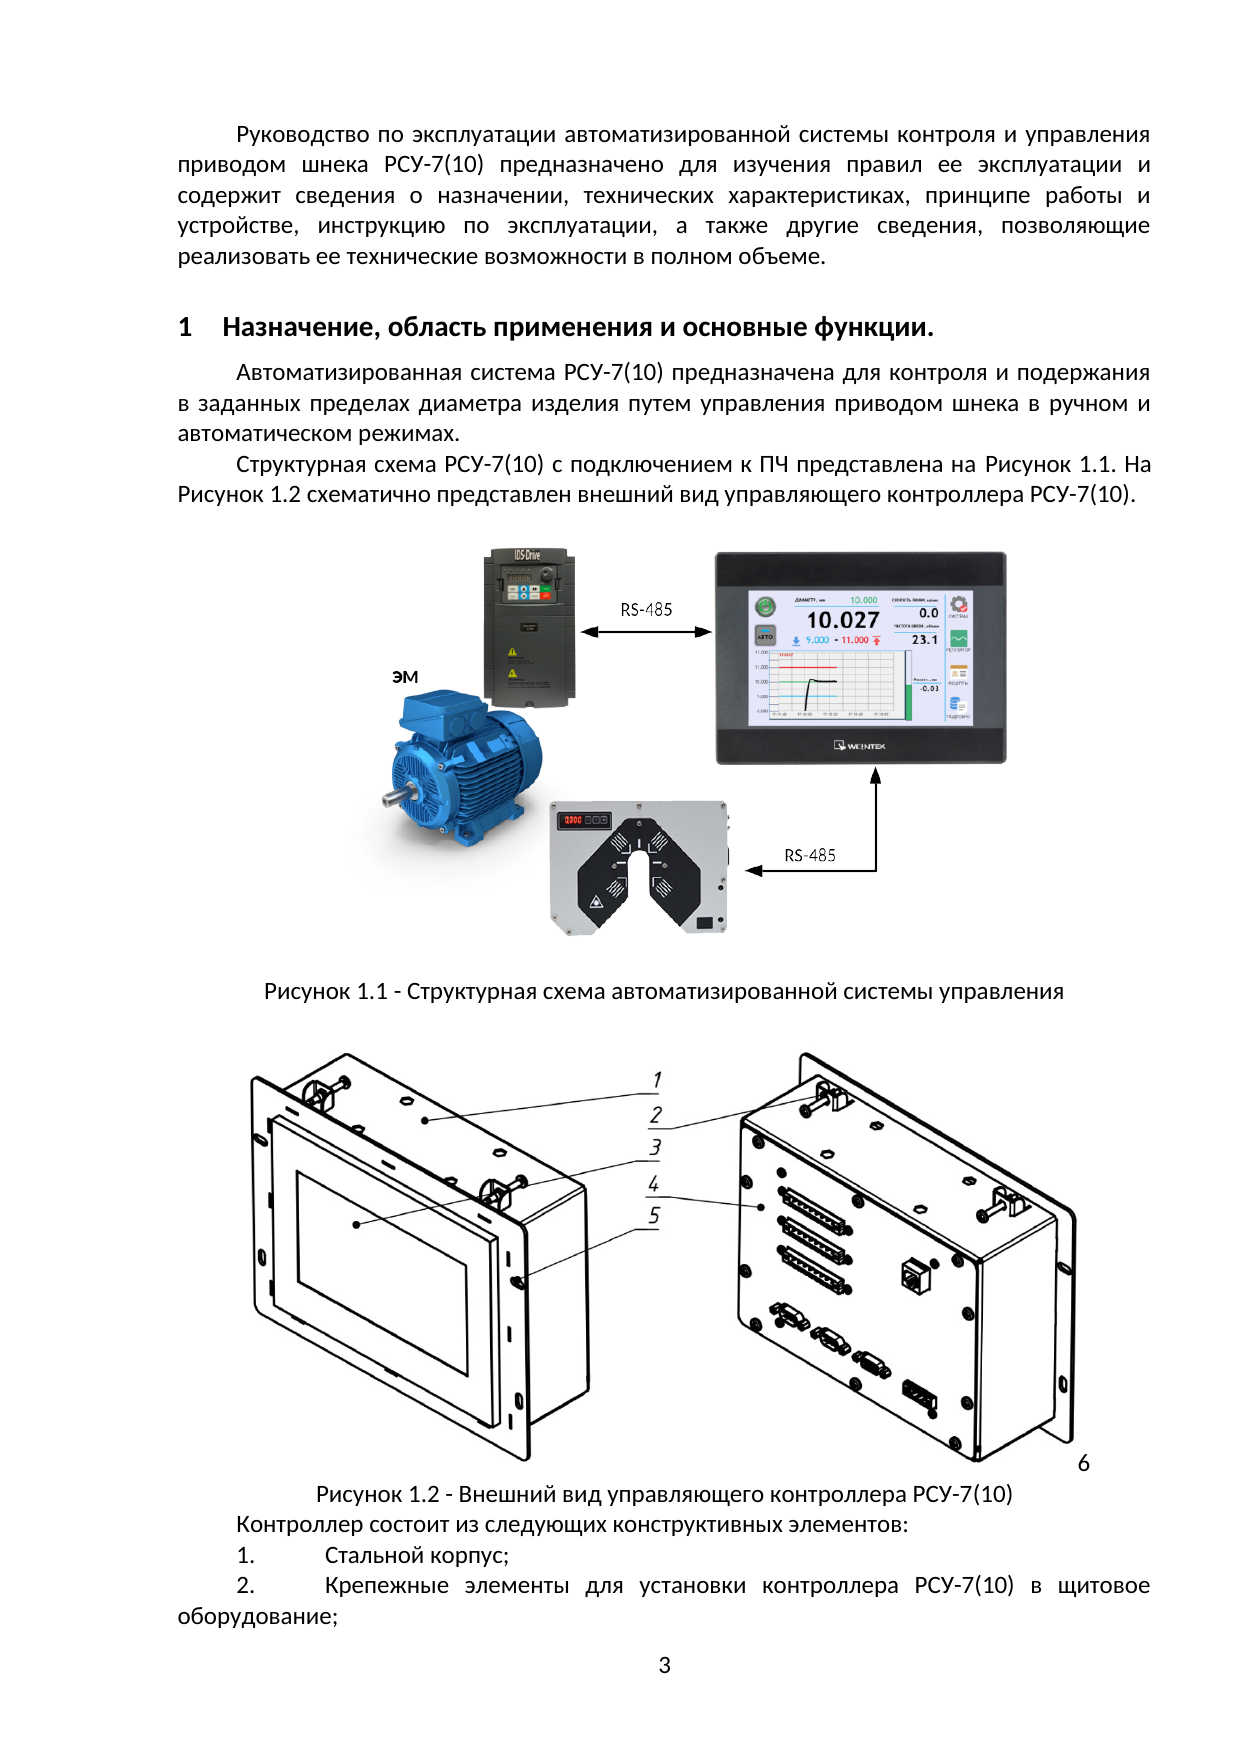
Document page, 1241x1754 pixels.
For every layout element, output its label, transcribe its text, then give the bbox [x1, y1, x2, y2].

picture [238, 1036, 1078, 1472]
list Стальной корпус; [177, 1539, 1152, 1569]
text Рисунок 1.1 - Структурная схема автоматизированной системы управления [177, 975, 1152, 1006]
text Автоматизированная система РСУ-7(10) предназначена для контроля и подержания в заданных пределах диаметра изделия путем управления приводом шнека в ручном и автоматическом режимах. [177, 356, 1152, 448]
text Руководство по эксплуатации автоматизированной системы контроля и управления приводом шнека РСУ-7(10) предназначено для изучения правил ее эксплуатации и содержит сведения о назначении, технических характеристиках, принципе работы и устройстве, инструкцию по эксплуатации, а также другие сведения, позволяющие реализовать ее технические возможности в полном объеме. [177, 118, 1152, 271]
text Структурная схема РСУ-7(10) с подключением к ПЧ представлена на рисунке 1.1. На рисунке 1.2 схематично представлен внешний вид управляющего контроллера РСУ-7(10). [177, 448, 1152, 509]
text Контроллер состоит из следующих конструктивных элементов: [177, 1508, 1152, 1539]
list Крепежные элементы для установки контроллера РСУ-7(10) в щитовое оборудование; [177, 1569, 1152, 1630]
text Рисунок 1.2 - Внешний вид управляющего контроллера РСУ-7(10) [177, 1478, 1152, 1508]
subtitle Назначение, область применения и основные функции. [177, 308, 1152, 344]
